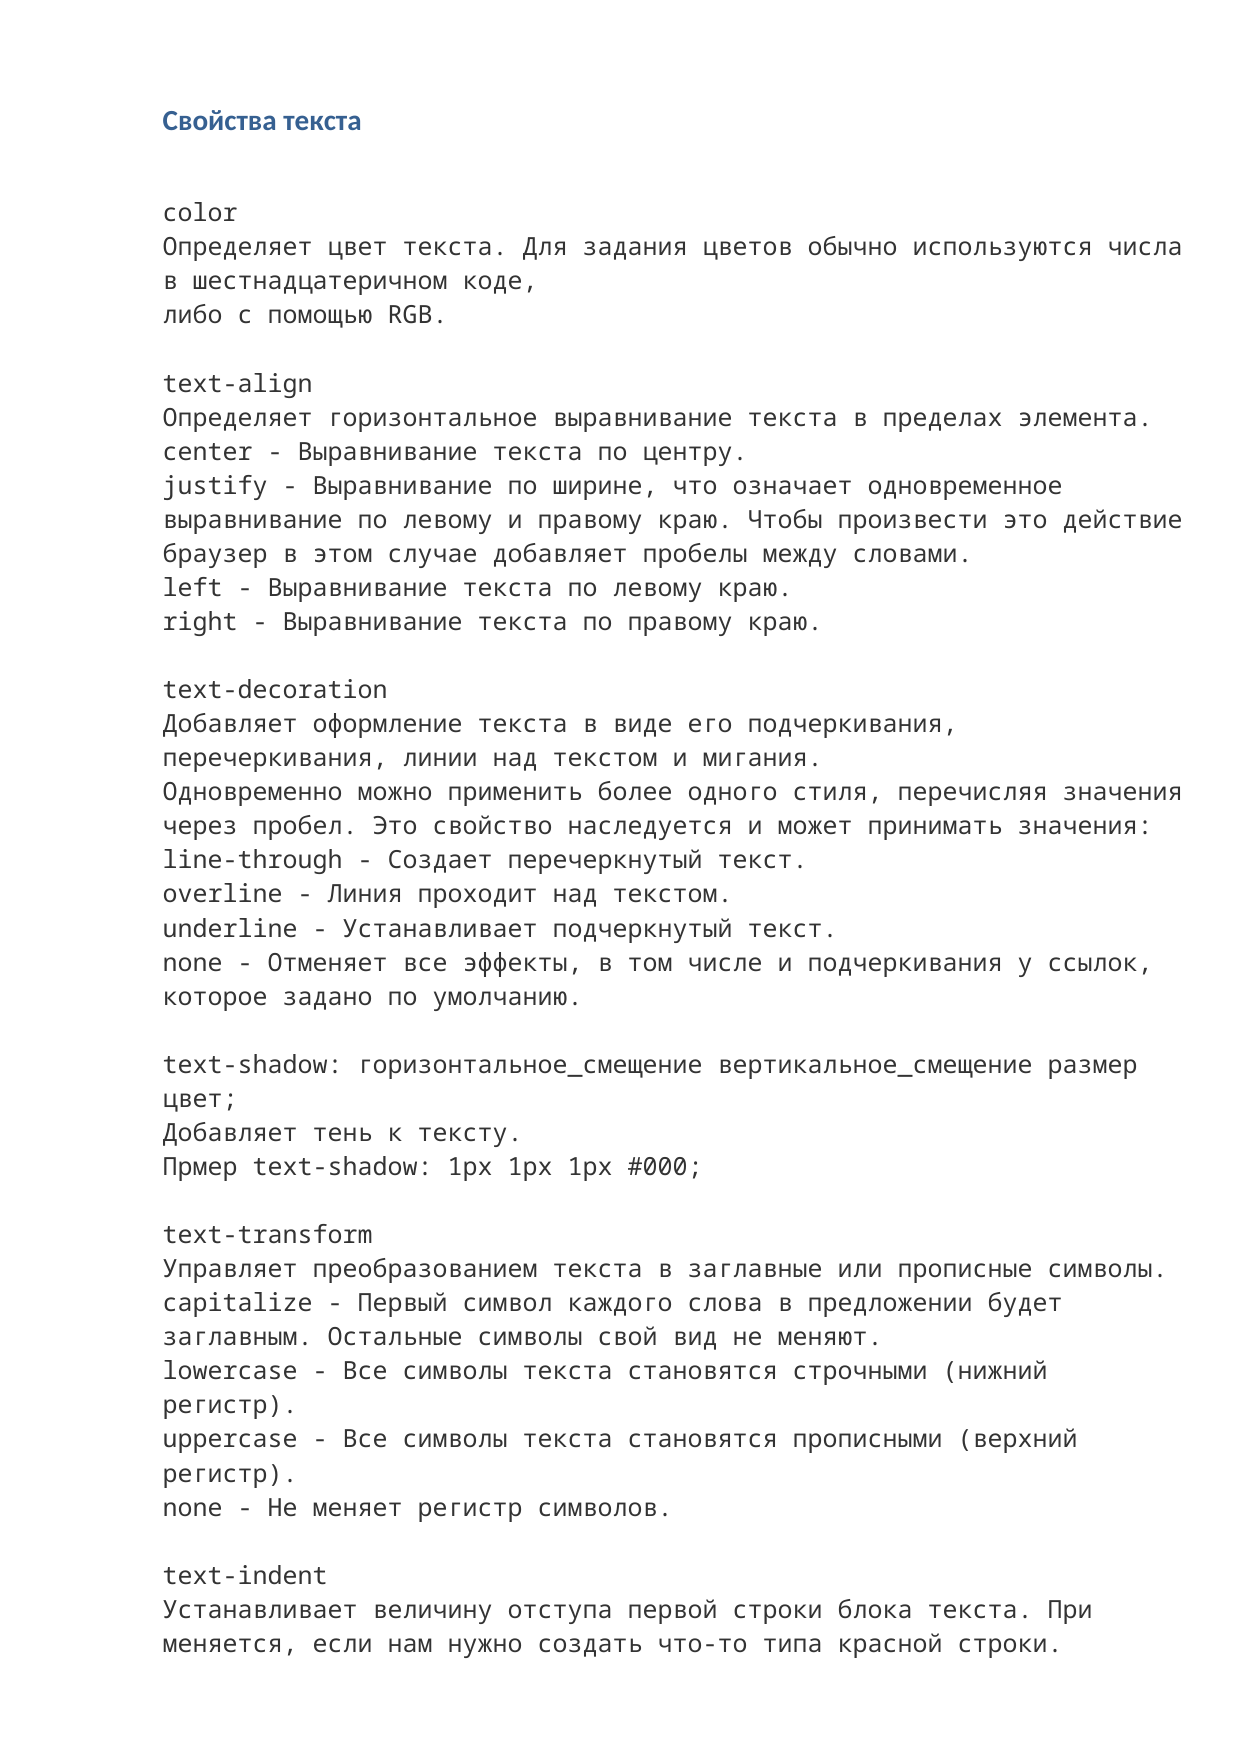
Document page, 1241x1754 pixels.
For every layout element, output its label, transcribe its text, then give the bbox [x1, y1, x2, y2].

text uppercase - Все символы текста становятся прописными (верхний регистр). [162, 1421, 1196, 1489]
text Определяет горизонтальное выравнивание текста в пределах элемента. [162, 399, 1196, 433]
text underline - Устанавливает подчеркнутый текст. [162, 910, 1196, 944]
text line-through - Создает перечеркнутый текст. [162, 842, 1196, 876]
text либо с помощью RGB. [162, 297, 1196, 331]
text color [162, 195, 1196, 229]
text none - Не меняет регистр символов. [162, 1489, 1196, 1523]
text text-transform [162, 1217, 1196, 1251]
text text-indent [162, 1557, 1196, 1591]
text text-align [162, 365, 1196, 399]
text Устанавливает величину отступа первой строки блока текста. При меняется, если нам нужно создать что-то типа красной строки. [162, 1591, 1196, 1659]
text lowercase - Все символы текста становятся строчными (нижний регистр). [162, 1353, 1196, 1421]
text Одновременно можно применить более одного стиля, перечисляя значения через пробел. Это свойство наследуется и может принимать значения: [162, 774, 1196, 842]
text Добавляет оформление текста в виде его подчеркивания, перечеркивания, линии над текстом и мигания. [162, 706, 1196, 774]
text center - Выравнивание текста по центру. [162, 433, 1196, 467]
text justify - Выравнивание по ширине, что означает одновременное выравнивание по левому и правому краю. Чтобы произвести это действие браузер в этом случае добавляет пробелы между словами. [162, 467, 1196, 569]
text left - Выравнивание текста по левому краю. [162, 569, 1196, 604]
text Добавляет тень к тексту. [162, 1114, 1196, 1149]
text capitalize - Первый символ каждого слова в предложении будет заглавным. Остальные символы свой вид не меняют. [162, 1285, 1196, 1353]
text text-shadow: горизонтальное_смещение вертикальное_смещение размер цвет; [162, 1046, 1196, 1114]
text Прмер text-shadow: 1px 1px 1px #000; [162, 1149, 1196, 1183]
text Управляет преобразованием текста в заглавные или прописные символы. [162, 1251, 1196, 1285]
text right - Выравнивание текста по правому краю. [162, 604, 1196, 638]
text overline - Линия проходит над текстом. [162, 876, 1196, 910]
subtitle Свойства текста [162, 102, 1196, 137]
text none - Отменяет все эффекты, в том числе и подчеркивания у ссылок, которое задано по умолчанию. [162, 944, 1196, 1012]
text text-decoration [162, 672, 1196, 706]
text Определяет цвет текста. Для задания цветов обычно используются числа в шестнадцатеричном коде, [162, 229, 1196, 297]
